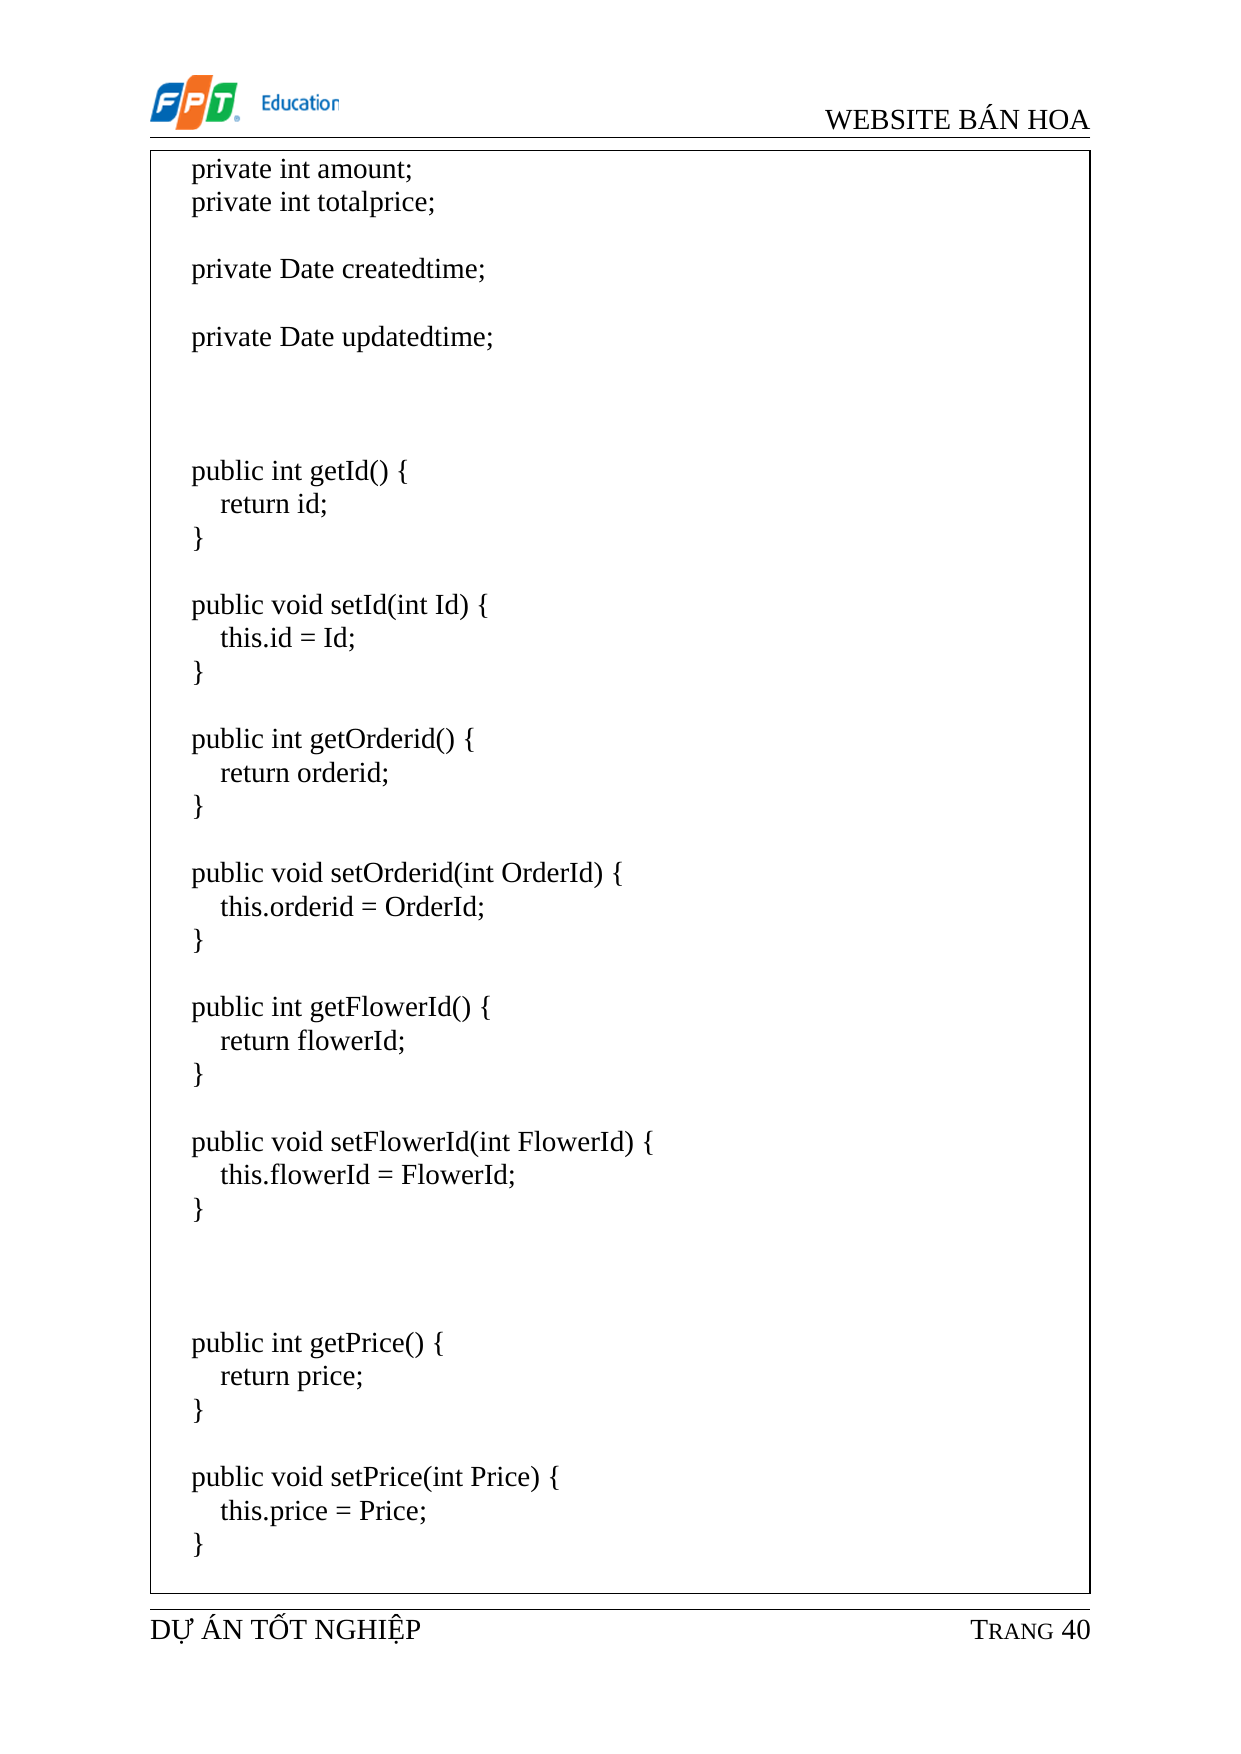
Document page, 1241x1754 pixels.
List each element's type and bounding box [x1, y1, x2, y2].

picture [150, 75, 339, 130]
table_header [151, 151, 1089, 1593]
